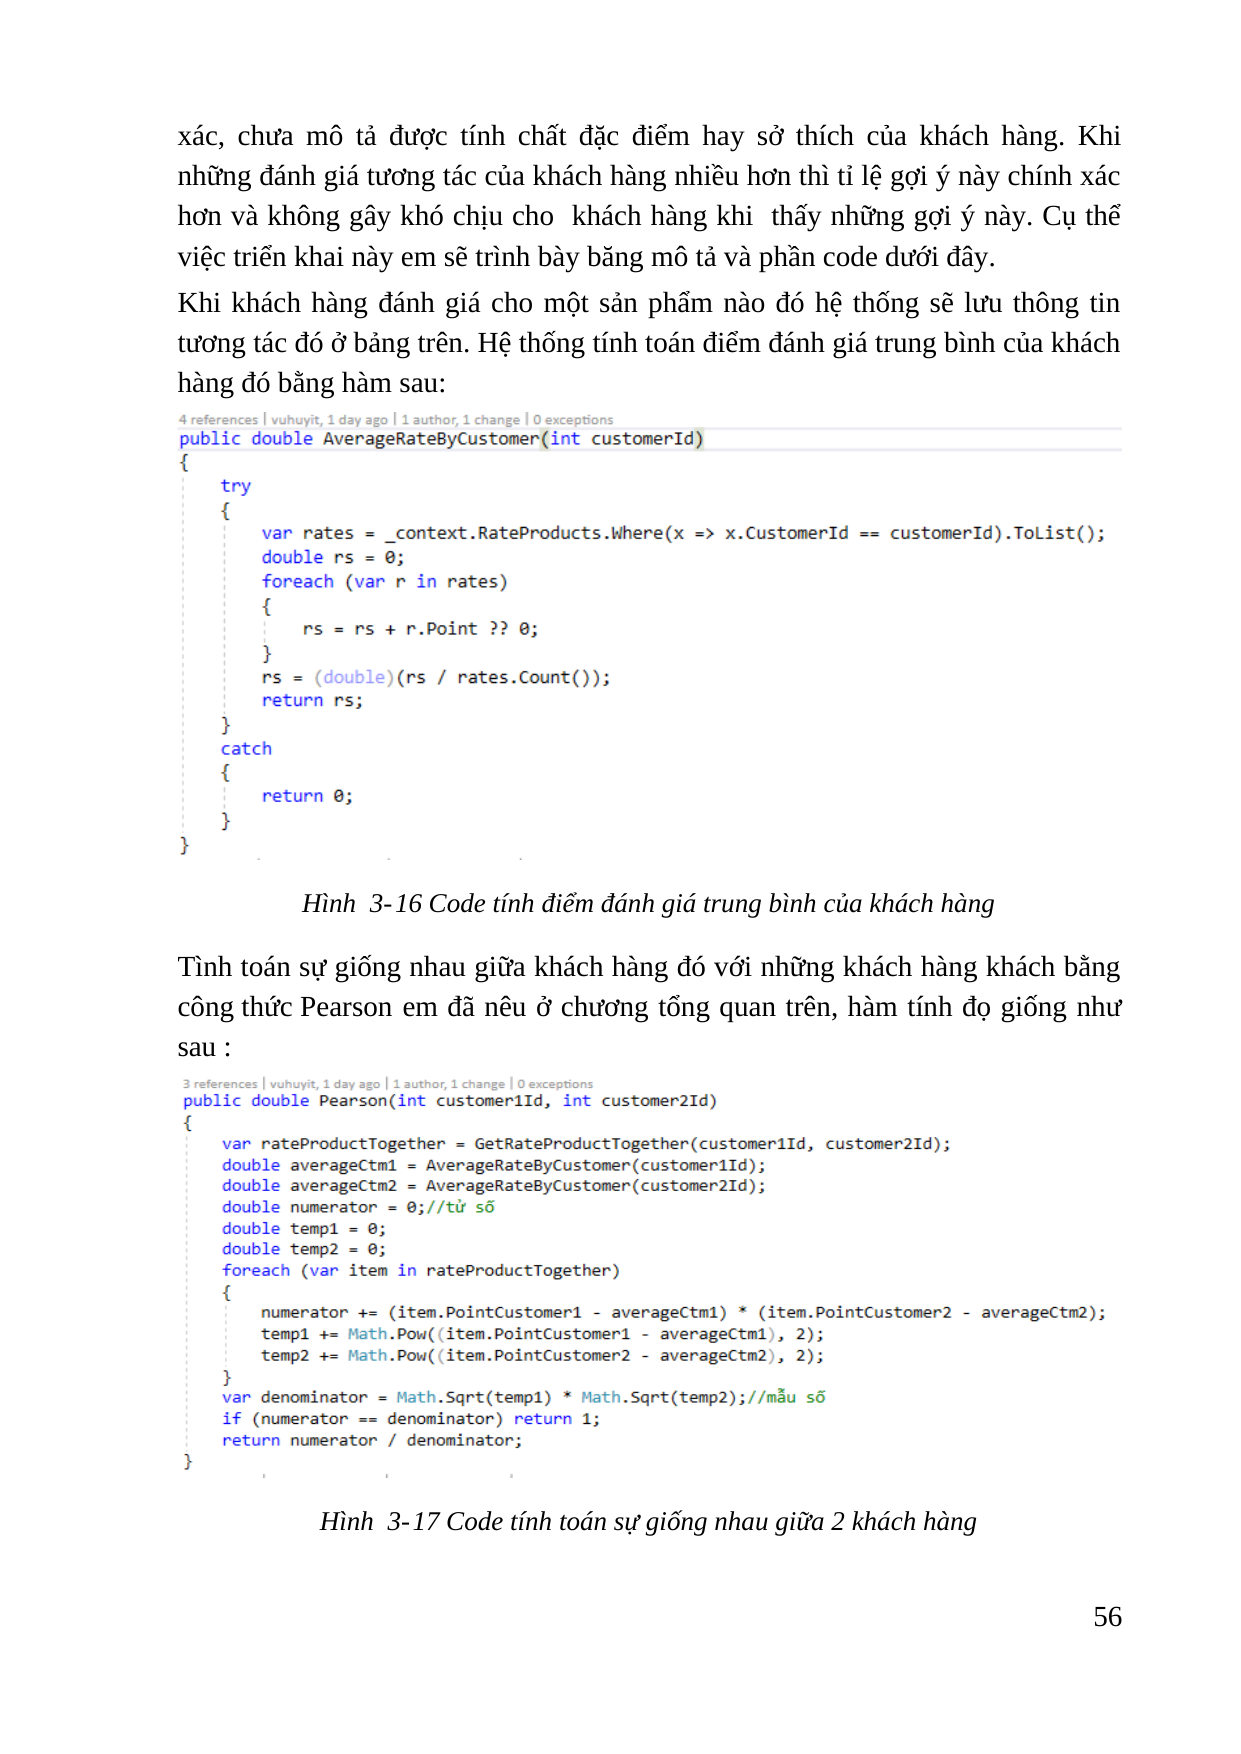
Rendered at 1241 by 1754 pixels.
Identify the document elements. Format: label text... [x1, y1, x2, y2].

picture [177, 412, 1122, 860]
text Tình toán sự giống nhau giữa khách hàng đó với những khách hàng khách bằng công thức Pearson em đã nêu ở chương tổng quan trên, hàm tính đọ giống như sau : [177, 949, 1122, 1063]
text Hình - Code tính toán sự giống nhau giữa 2 khách hàng [177, 1505, 1122, 1536]
text Hình - Code tính điểm đánh giá trung bình của khách hàng [177, 887, 1122, 918]
text Khi khách hàng đánh giá cho một sản phẩm nào đó hệ thống sẽ lưu thông tin tương tác đó ở bảng trên. Hệ thống tính toán điểm đánh giá trung bình của khách hàng đó bằng hàm sau: [177, 285, 1122, 399]
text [177, 118, 1122, 272]
picture [177, 1076, 1122, 1478]
